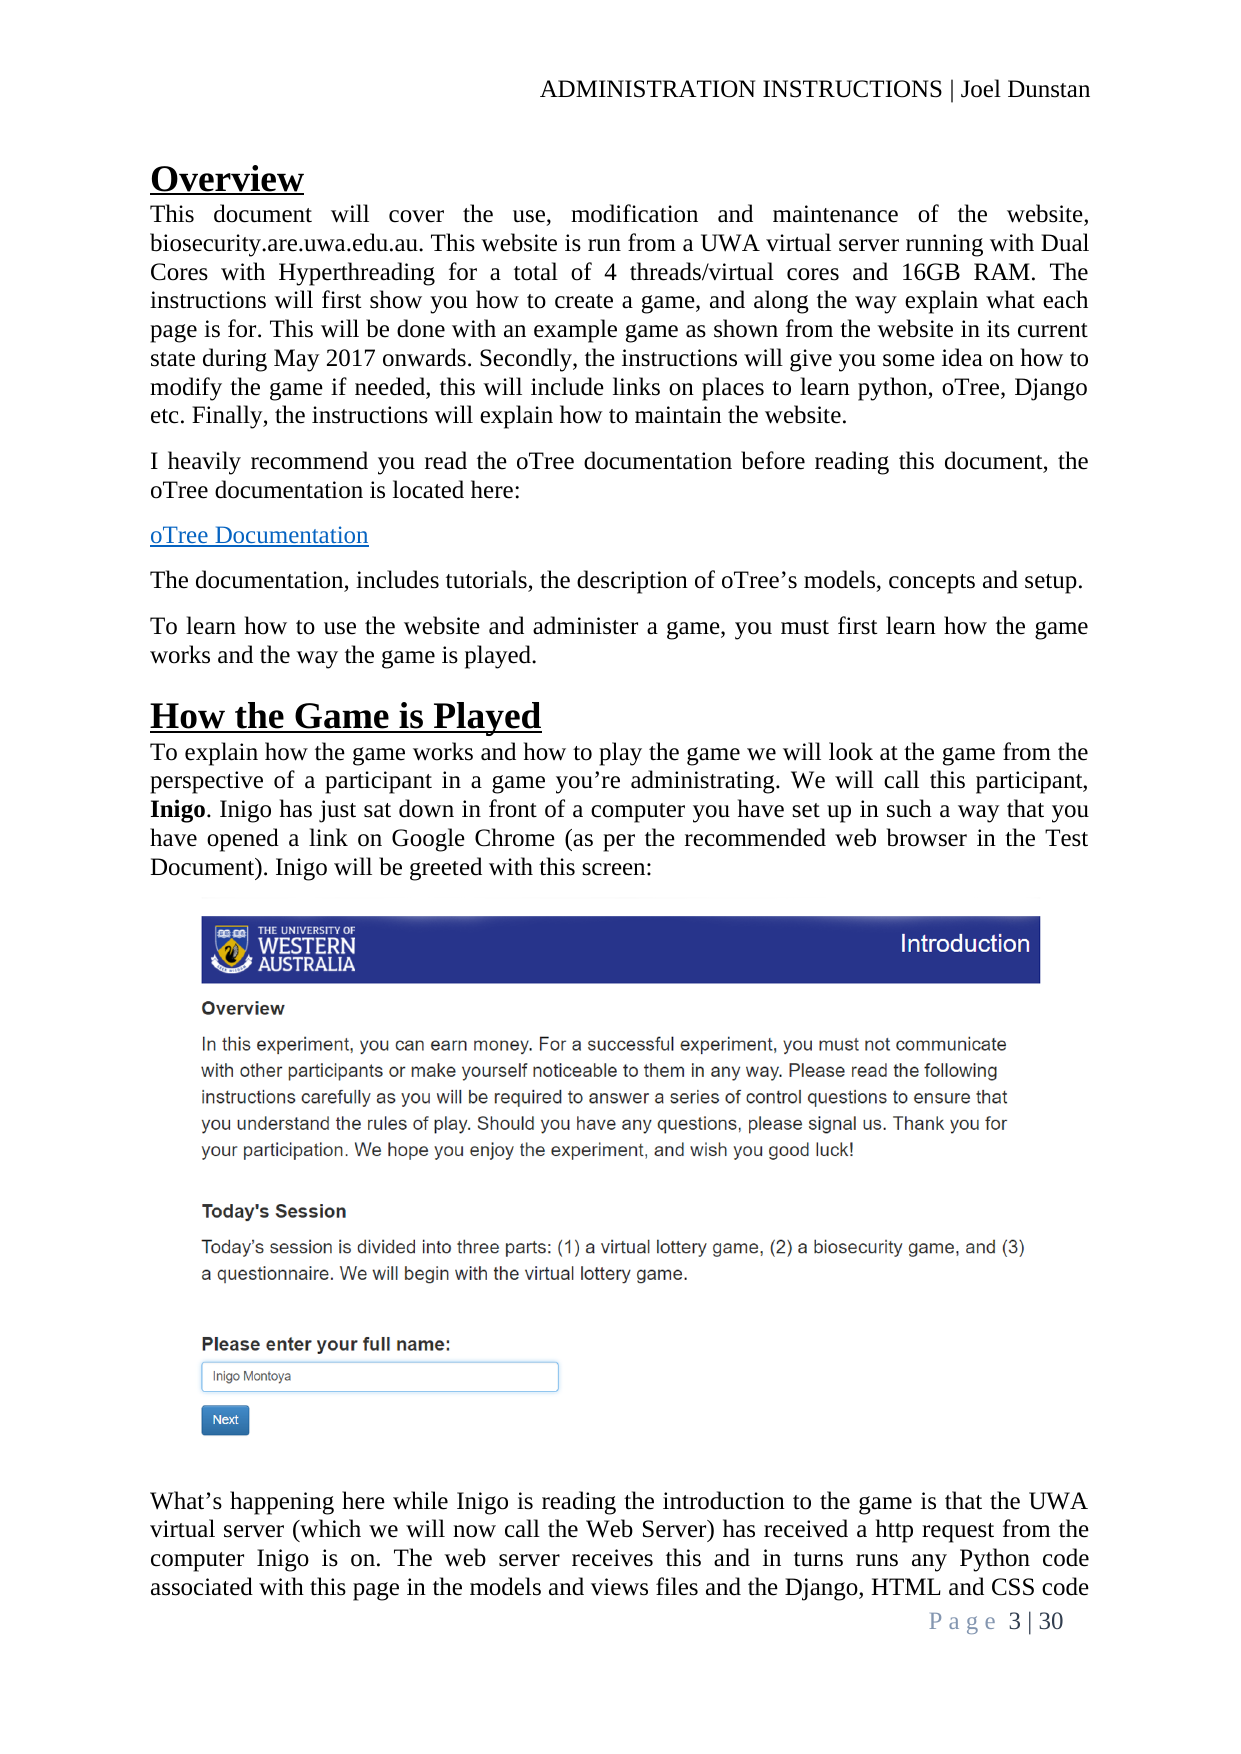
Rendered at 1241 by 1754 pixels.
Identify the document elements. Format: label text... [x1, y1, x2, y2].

subtitle How the Game is Played [150, 693, 1090, 737]
subtitle Overview [150, 156, 1090, 199]
text I heavily recommend you read the oTree documentation before reading this document, the oTree documentation is located here: [150, 446, 1090, 503]
text This document will cover the use, modification and maintenance of the website, biosecurity.are.uwa.edu.au. This website is run from a UWA virtual server running with Dual Cores with Hyperthreading for a total of 4 threads/virtual cores and 16GB RAM. The instructions will first show you how to create a game, and along the way explain what each page is for. This will be done with an example game as shown from the website in its current state during May 2017 onwards. Secondly, the instructions will give you some idea on how to modify the game if needed, this will include links on places to learn python, oTree, Django etc. Finally, the instructions will explain how to maintain the website. [150, 199, 1090, 429]
text The documentation, includes tutorials, the description of oTree’s models, concepts and setup. [150, 566, 1090, 594]
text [150, 1469, 1090, 1601]
text oTree Documentation [150, 520, 1090, 549]
text To learn how to use the website and administer a game, you must first learn how the game works and the way the game is played. [150, 611, 1090, 668]
picture [150, 896, 1091, 1469]
text To explain how the game works and how to play the game we will look at the game from the perspective of a participant in a game you’re administrating. We will call this participant, Inigo. Inigo has just sat down in front of a computer you have set up in such a way that you have opened a link on Google Chrome (as per the recommended web browser in the Test Document). Inigo will be greeted with this screen: [150, 737, 1090, 880]
